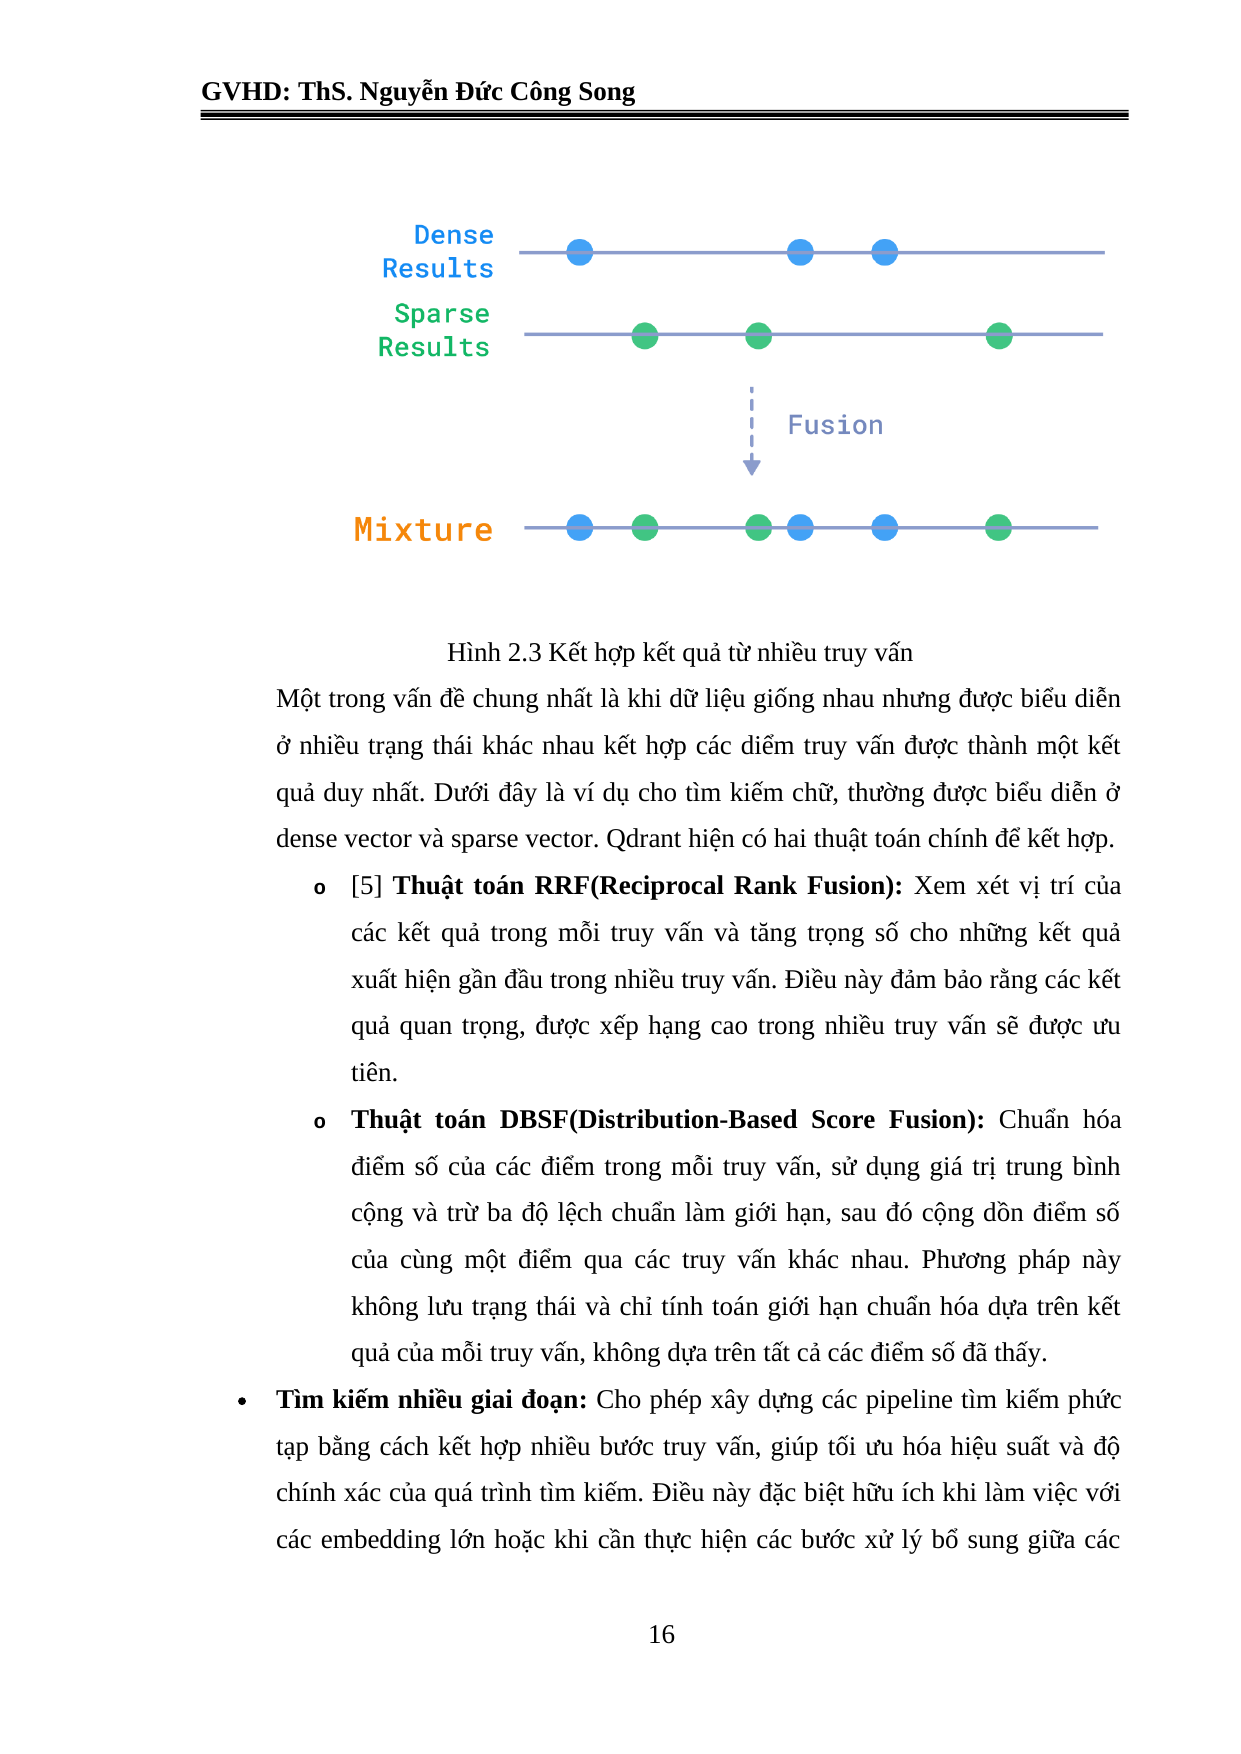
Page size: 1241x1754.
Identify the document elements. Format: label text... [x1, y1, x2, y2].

picture [275, 159, 1198, 621]
text Một trong vấn đề chung nhất là khi dữ liệu giống nhau nhưng được biểu diễn ở nhiều trạng thái khác nhau kết hợp các diểm truy vấn được thành một kết quả duy nhất. Dưới đây là ví dụ cho tìm kiếm chữ, thường được biểu diễn ở dense vector và sparse vector. Qdrant hiện có hai thuật toán chính để kết hợp. [276, 682, 1122, 853]
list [238, 1383, 1122, 1554]
list [5] Thuật toán RRF(Reciprocal Rank Fusion): Xem xét vị trí của các kết quả trong mỗi truy vấn và tăng trọng số cho những kết quả xuất hiện gần đầu trong nhiều truy vấn. Điều này đảm bảo rằng các kết quả quan trọng, được xếp hạng cao trong nhiều truy vấn sẽ được ưu tiên. [313, 869, 1122, 1087]
list Thuật toán DBSF(Distribution-Based Score Fusion): Chuẩn hóa điểm số của các điểm trong mỗi truy vấn, sử dụng giá trị trung bình cộng và trừ ba độ lệch chuẩn làm giới hạn, sau đó cộng dồn điểm số của cùng một điểm qua các truy vấn khác nhau. Phương pháp này không lưu trạng thái và chỉ tính toán giới hạn chuẩn hóa dựa trên kết quả của mỗi truy vấn, không dựa trên tất cả các điểm số đã thấy. [313, 1103, 1122, 1368]
text Hình 2.3 Kết hợp kết quả từ nhiều truy vấn [238, 636, 1122, 667]
